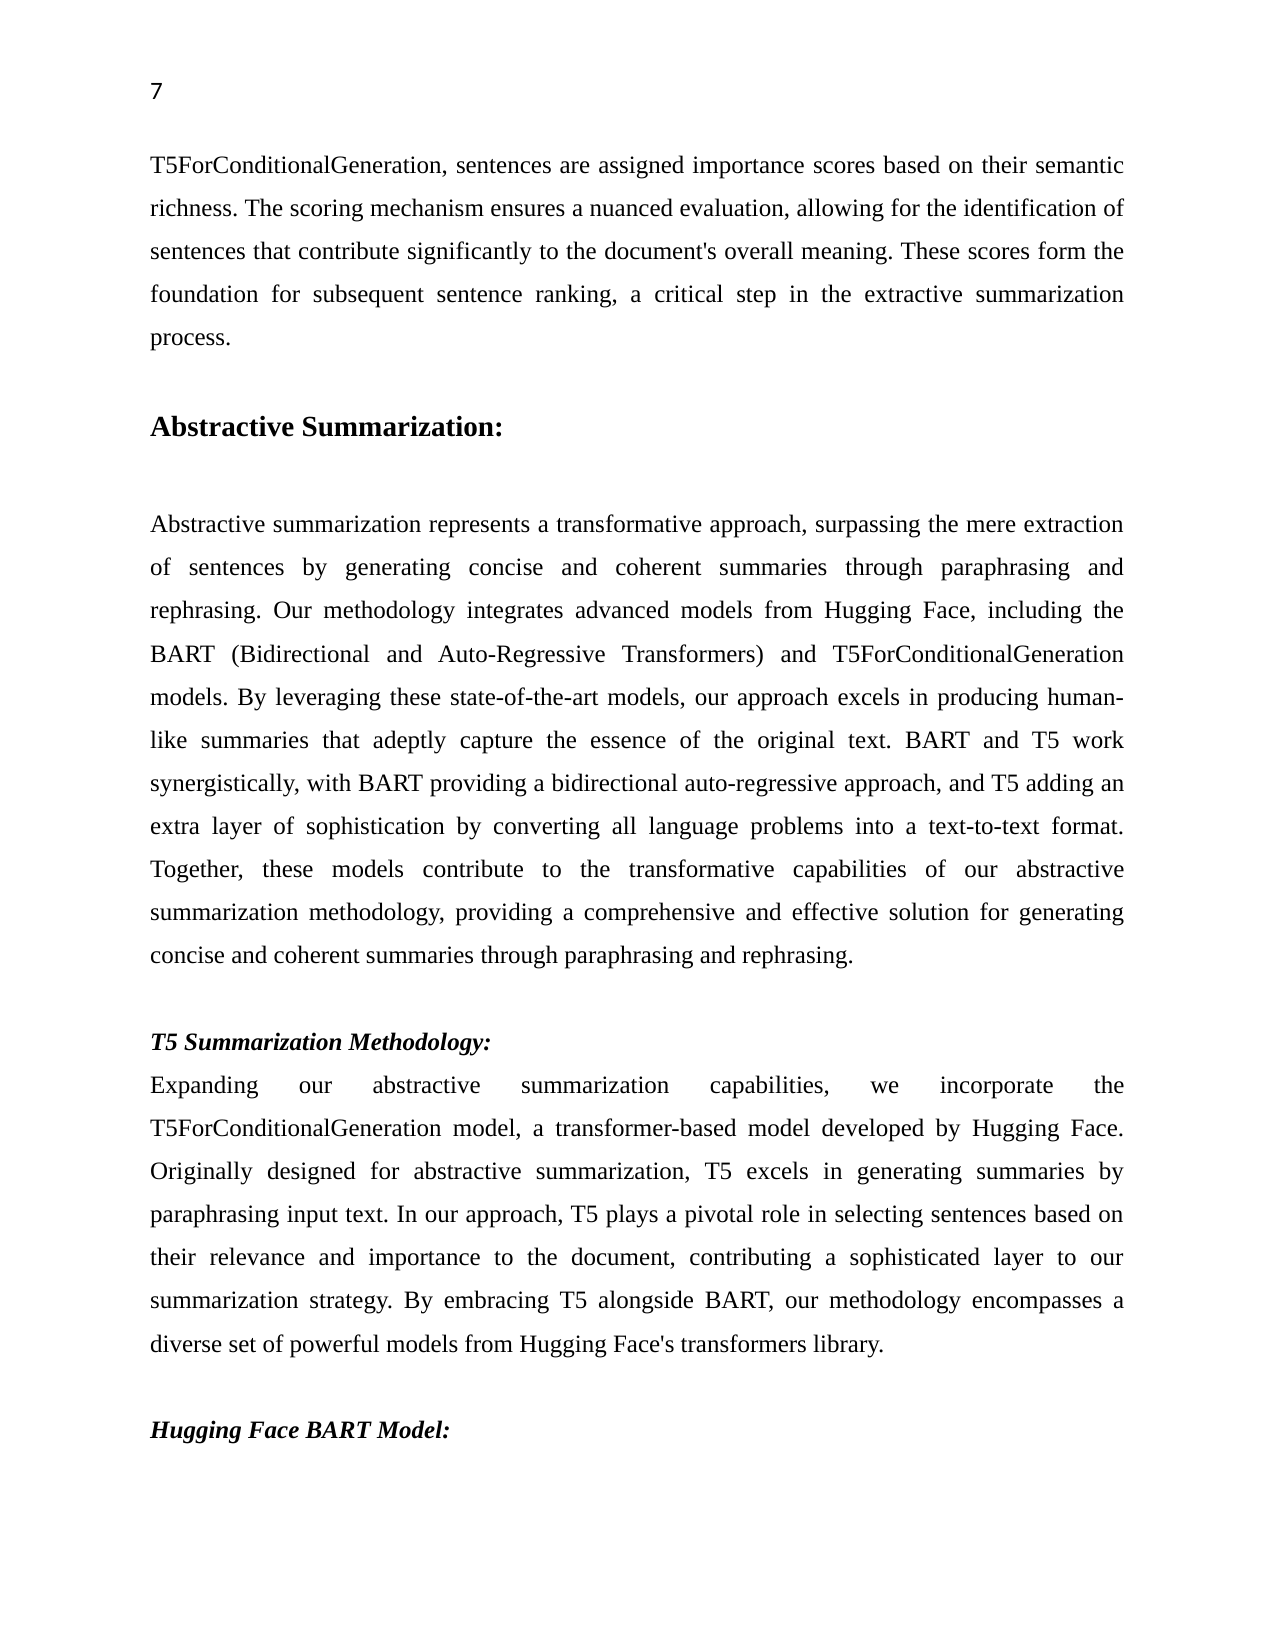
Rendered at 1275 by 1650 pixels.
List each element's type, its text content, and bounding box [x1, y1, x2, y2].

text Expanding our abstractive summarization capabilities, we incorporate the T5ForConditionalGeneration model, a transformer-based model developed by Hugging Face. Originally designed for abstractive summarization, T5 excels in generating summaries by paraphrasing input text. In our approach, T5 plays a pivotal role in selecting sentences based on their relevance and importance to the document, contributing a sophisticated layer to our summarization strategy. By embracing T5 alongside BART, our methodology encompasses a diverse set of powerful models from Hugging Face's transformers library. [150, 1070, 1125, 1357]
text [150, 150, 1125, 351]
text Abstractive summarization represents a transformative approach, surpassing the mere extraction of sentences by generating concise and coherent summaries through paraphrasing and rephrasing. Our methodology integrates advanced models from Hugging Face, including the BART (Bidirectional and Auto-Regressive Transformers) and T5ForConditionalGeneration models. By leveraging these state-of-the-art models, our approach excels in producing human-like summaries that adeptly capture the essence of the original text. BART and T5 work synergistically, with BART providing a bidirectional auto-regressive approach, and T5 adding an extra layer of sophistication by converting all language problems into a text-to-text format. Together, these models contribute to the transformative capabilities of our abstractive summarization methodology, providing a comprehensive and effective solution for generating concise and coherent summaries through paraphrasing and rephrasing. [150, 509, 1125, 969]
text T5 Summarization Methodology: [150, 1027, 1125, 1056]
text Abstractive Summarization: [150, 409, 1125, 442]
text Hugging Face BART Model: [150, 1415, 1125, 1444]
